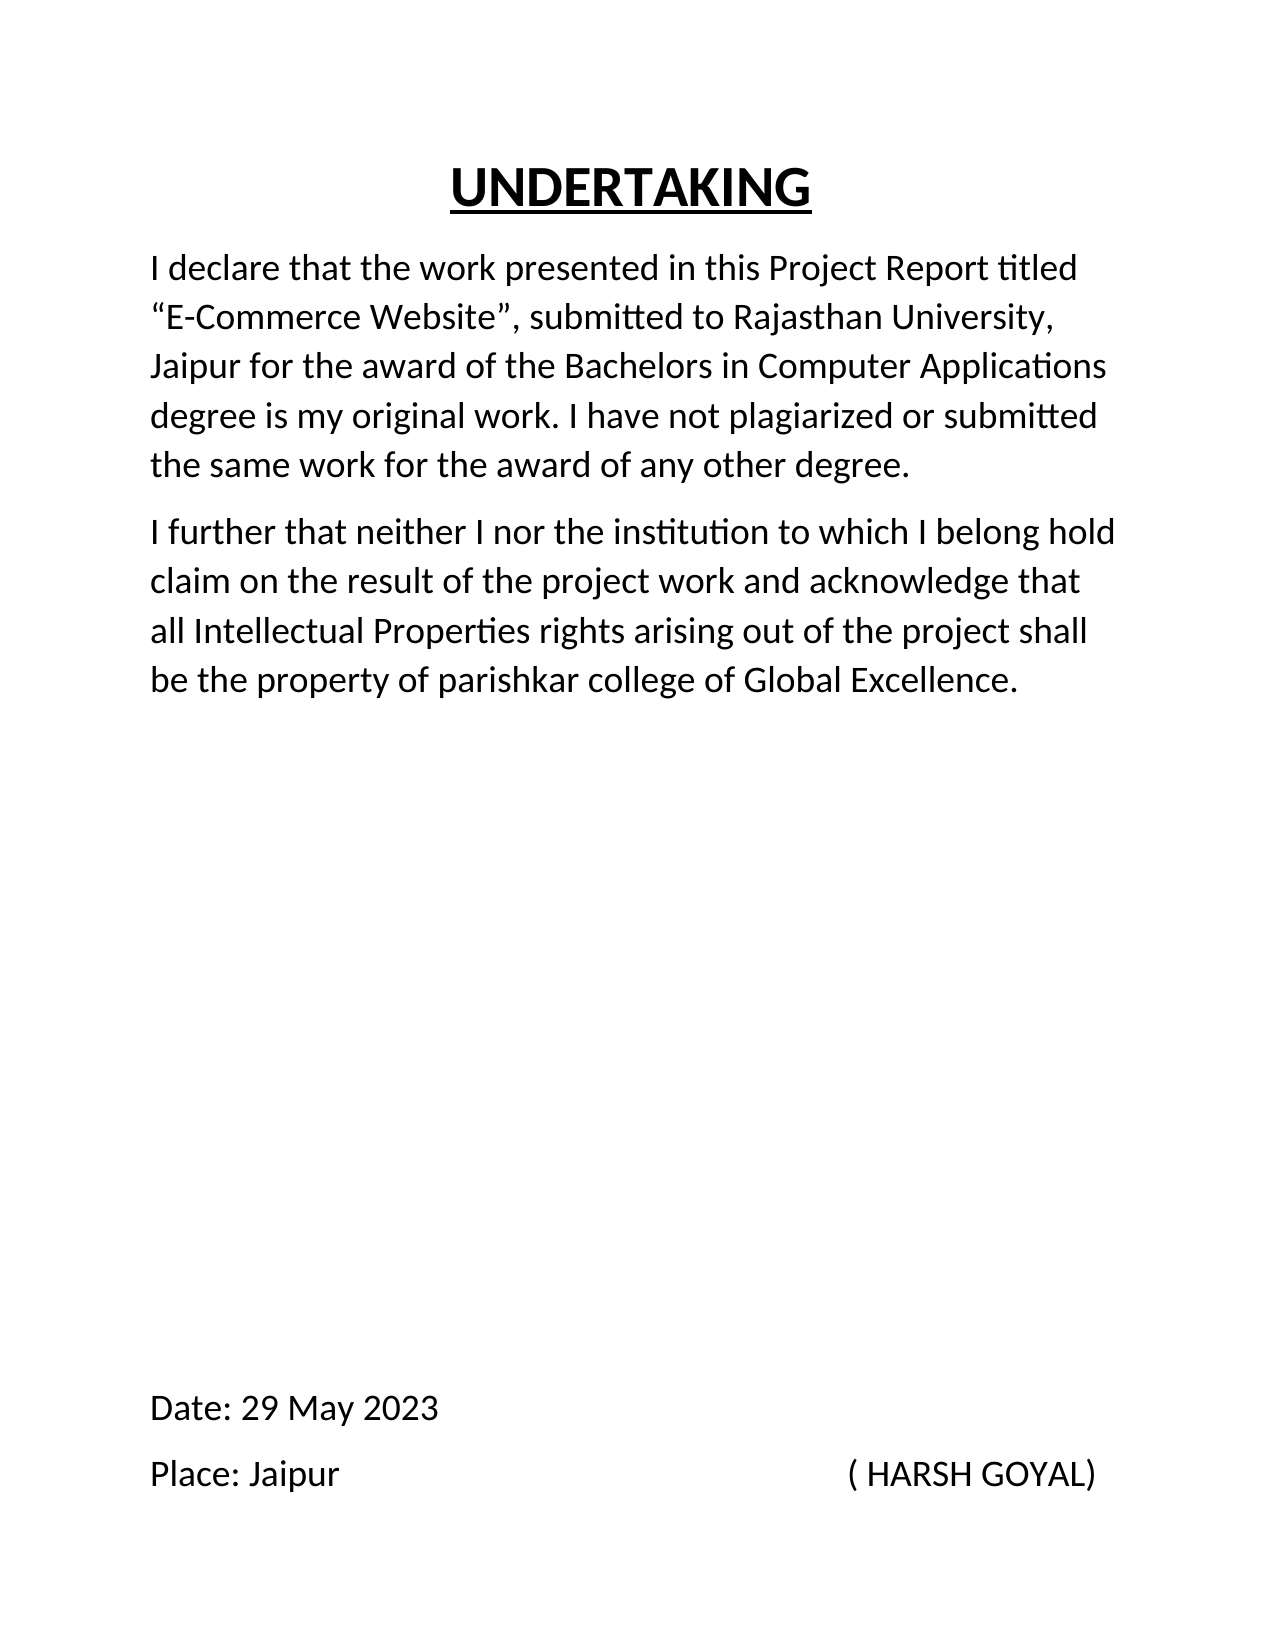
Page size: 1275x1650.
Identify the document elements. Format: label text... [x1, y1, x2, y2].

text Place: Jaipur ( HARSH GOYAL) [150, 1450, 1125, 1496]
text UNDERTAKING [375, 150, 1125, 221]
text Date: 29 May 2023 [150, 1384, 1125, 1429]
text I declare that the work presented in this Project Report titled “E-Commerce Website”, submitted to Rajasthan University, Jaipur for the award of the Bachelors in Computer Applications degree is my original work. I have not plagiarized or submitted the same work for the award of any other degree. [150, 243, 1125, 487]
text I further that neither I nor the institution to which I belong hold claim on the result of the project work and acknowledge that all Intellectual Properties rights arising out of the project shall be the property of parishkar college of Global Excellence. [150, 508, 1125, 702]
